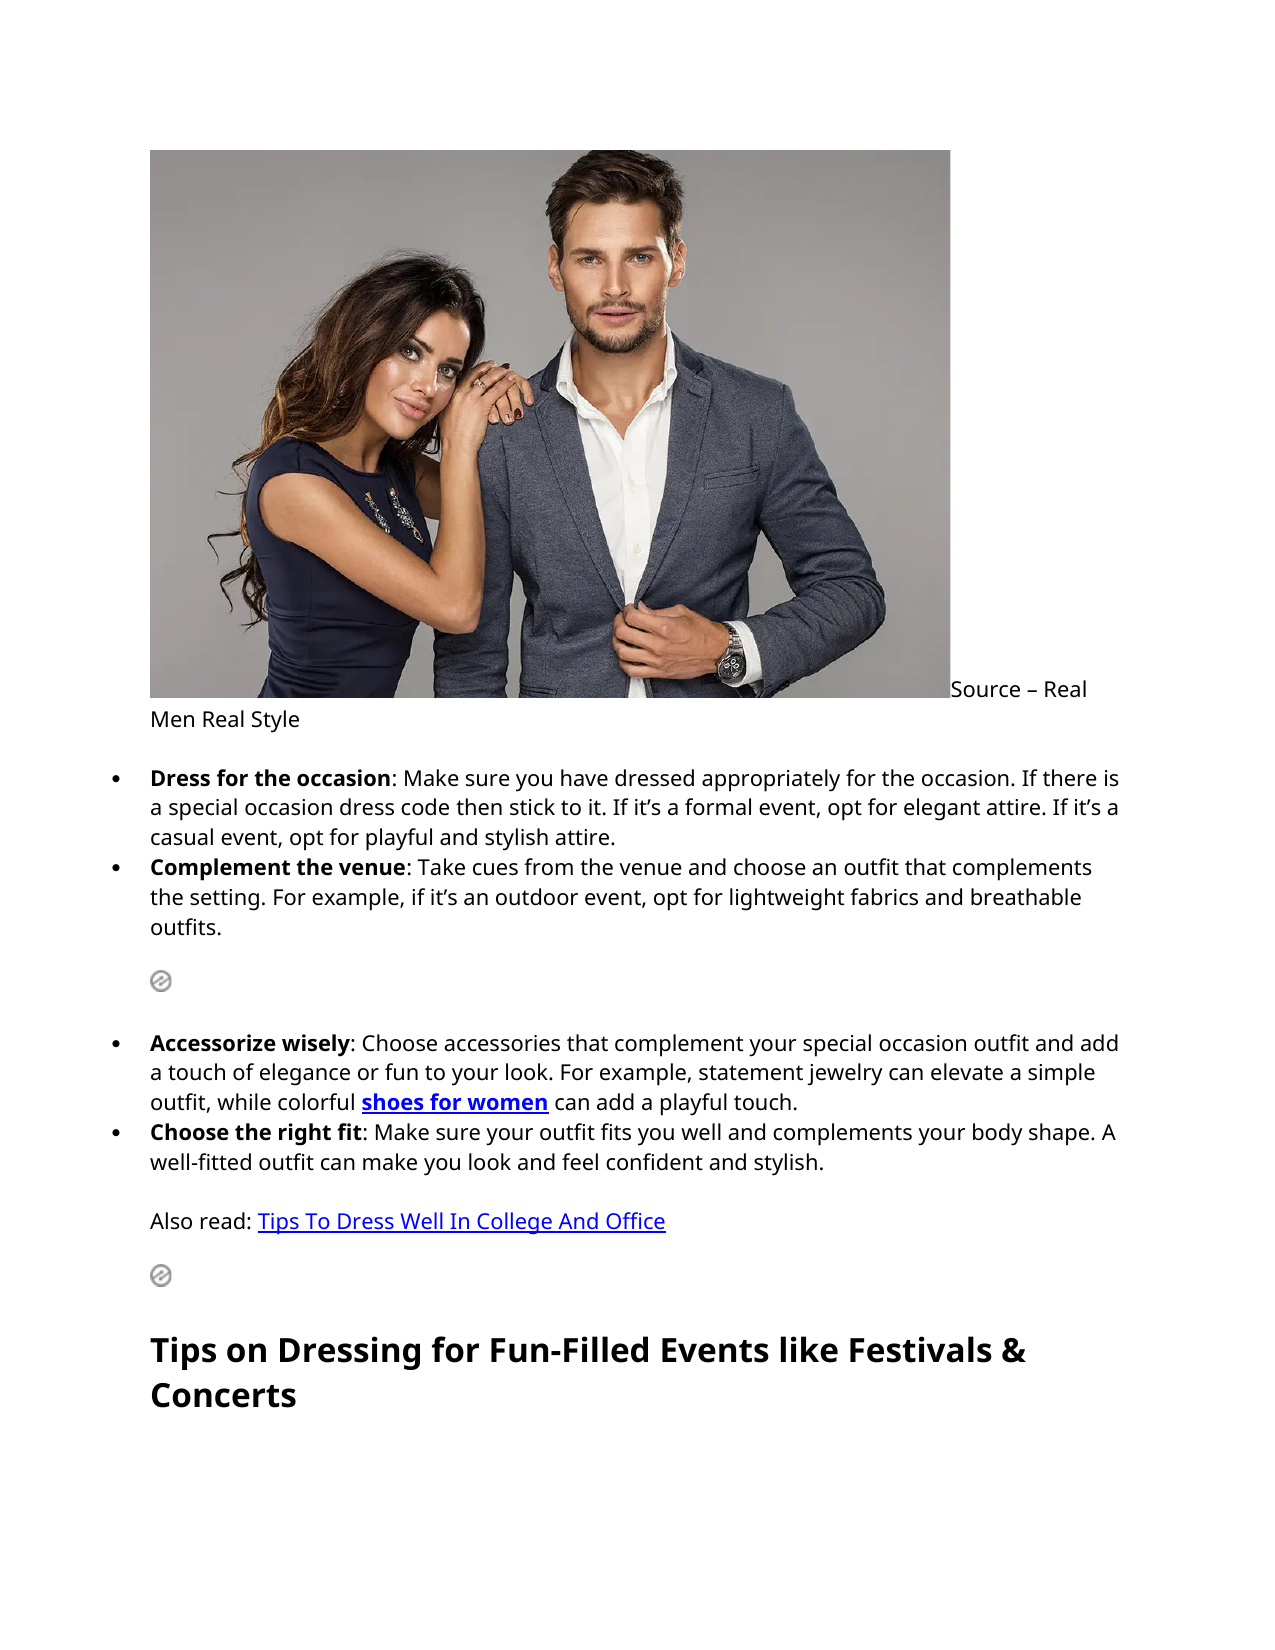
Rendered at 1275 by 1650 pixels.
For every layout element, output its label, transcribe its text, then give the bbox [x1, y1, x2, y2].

picture [150, 970, 172, 992]
list Dress for the occasion: Make sure you have dressed appropriately for the occasion. If there is a special occasion dress code then stick to it. If it’s a formal event, opt for elegant attire. If it’s a casual event, opt for playful and stylish attire. [112, 762, 1125, 852]
text Also read: Tips To Dress Well In College And Office [150, 1206, 1125, 1236]
picture [150, 1264, 172, 1287]
list Complement the venue: Take cues from the venue and choose an outfit that complements the setting. For example, if it’s an outdoor event, opt for lightweight fabrics and breathable outfits. [112, 852, 1125, 941]
picture [150, 150, 951, 698]
list Choose the right fit: Make sure your outfit fits you well and complements your body shape. A well-fitted outfit can make you look and feel confident and stylish. [112, 1117, 1125, 1177]
list Accessorize wisely: Choose accessories that complement your special occasion outfit and add a touch of elegance or fun to your look. For example, statement jewelry can elevate a simple outfit, while colorful shoes for women can add a playful touch. [112, 1028, 1125, 1117]
text Tips on Dressing for Fun-Filled Events like Festivals & Concerts [150, 1326, 1125, 1417]
